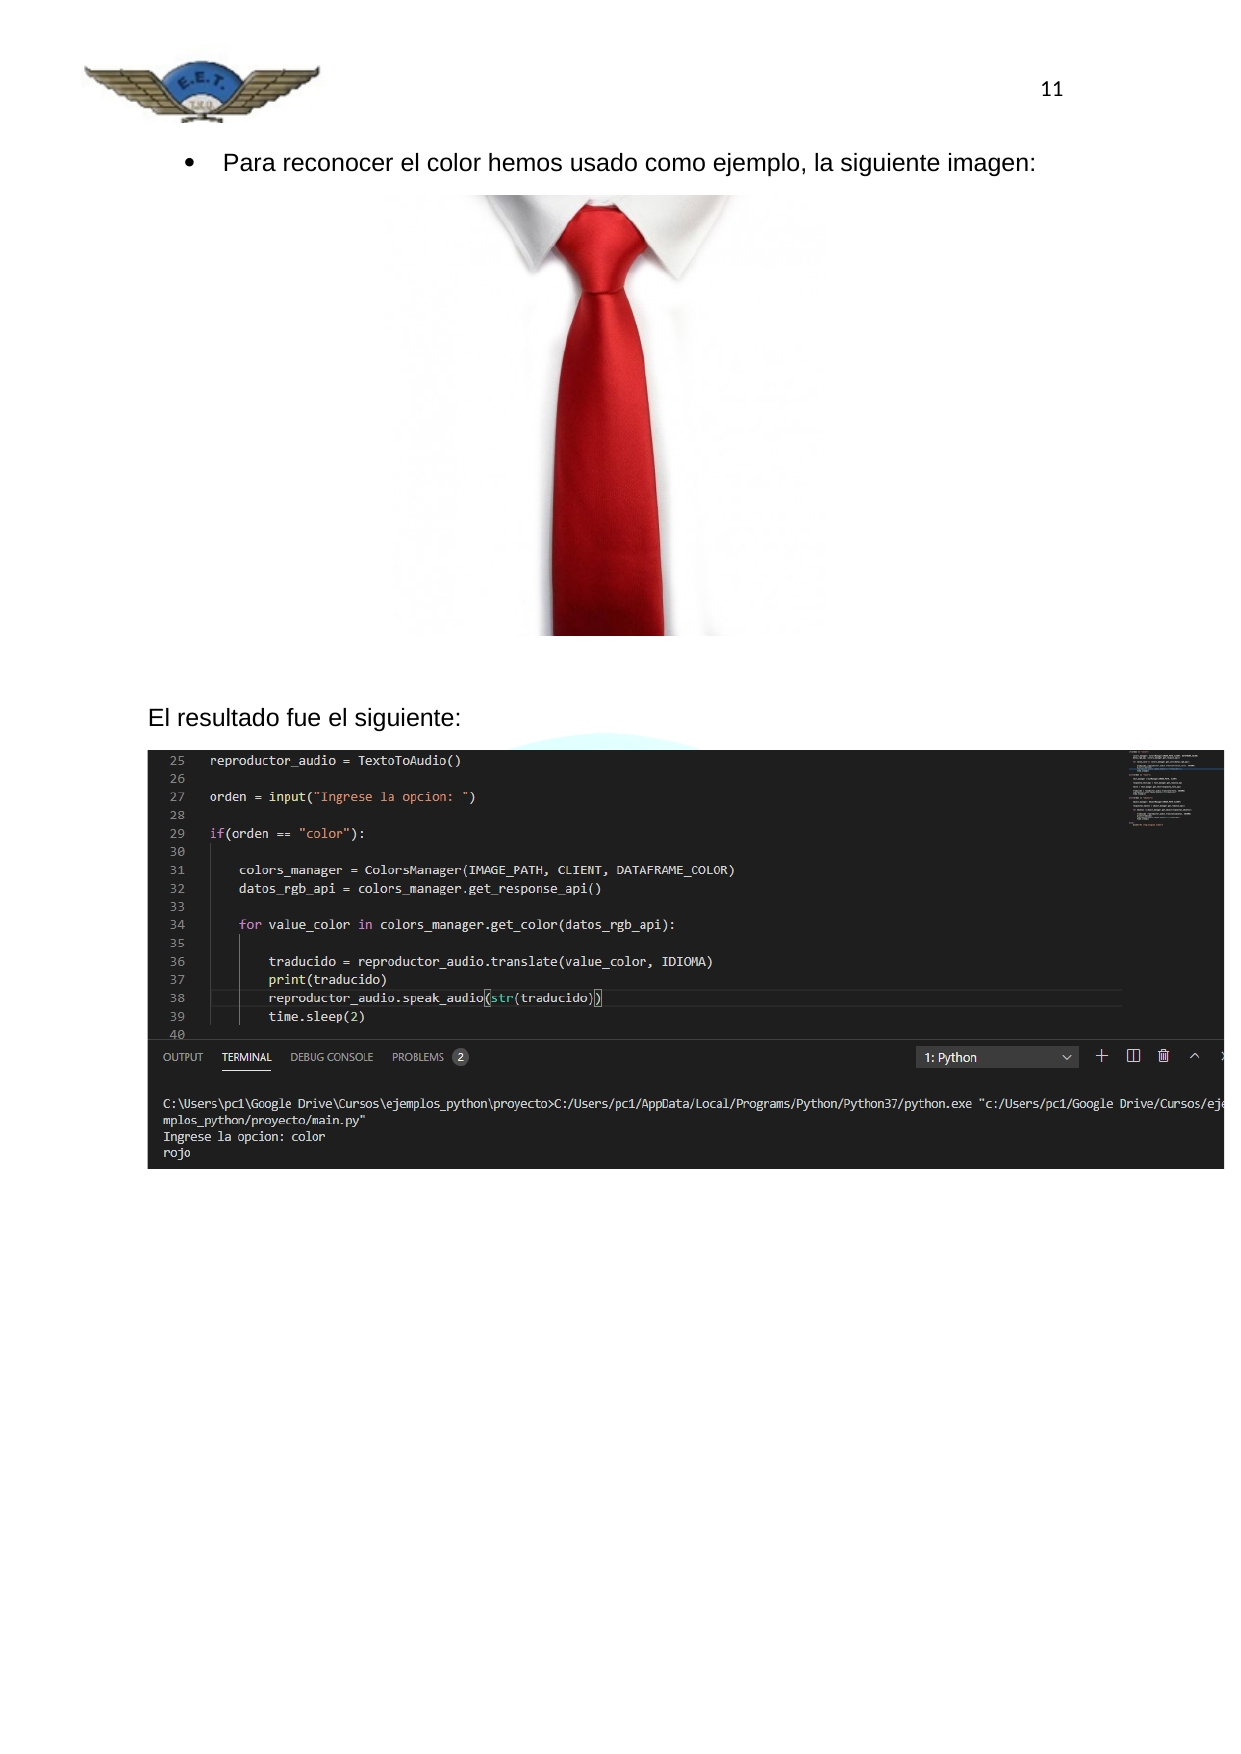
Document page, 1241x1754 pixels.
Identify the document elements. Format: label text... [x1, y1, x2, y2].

picture [385, 195, 826, 636]
picture [147, 750, 1225, 1169]
list Para reconocer el color hemos usado como ejemplo, la siguiente imagen: [185, 148, 1063, 177]
text El resultado fue el siguiente: [148, 702, 1063, 731]
